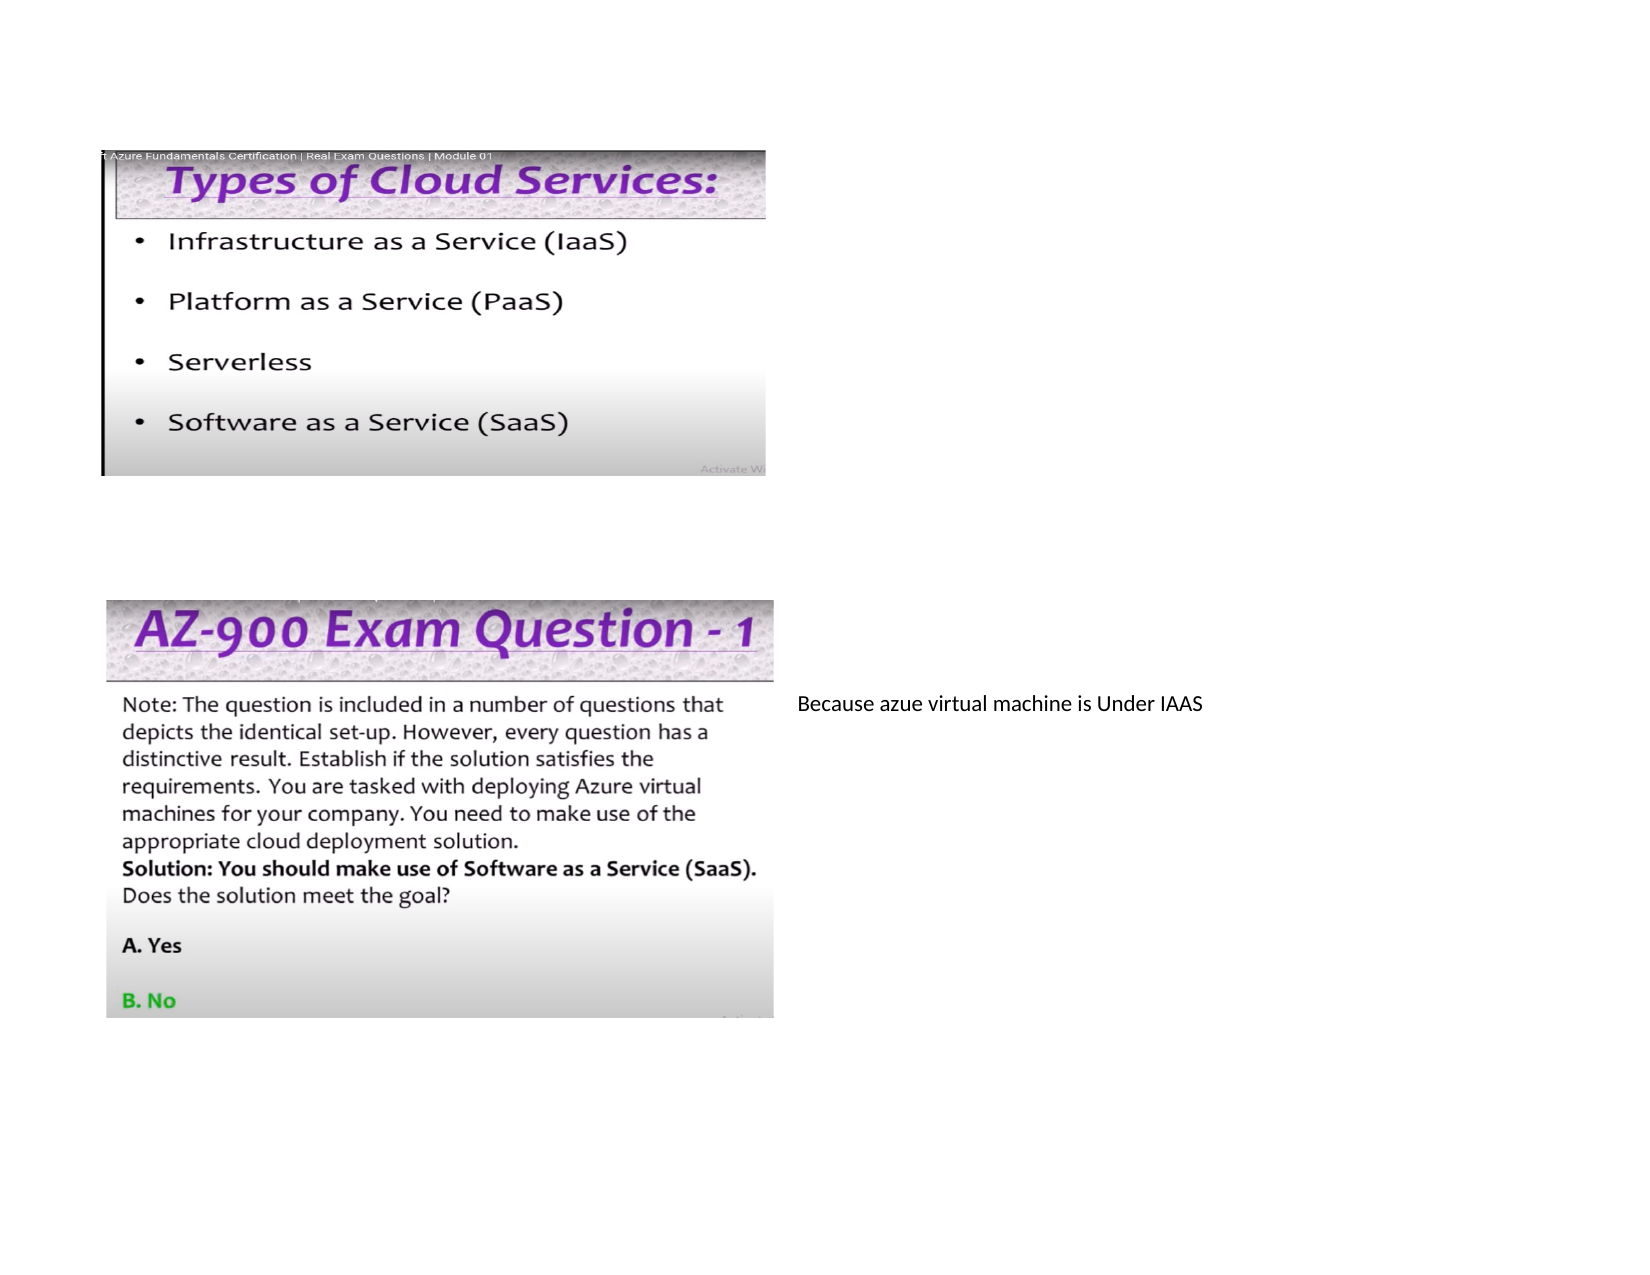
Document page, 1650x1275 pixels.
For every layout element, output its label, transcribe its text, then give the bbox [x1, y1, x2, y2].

picture [100, 150, 765, 475]
picture [104, 600, 773, 1017]
text Because azue virtual machine is Under IAAS [773, 689, 1500, 717]
